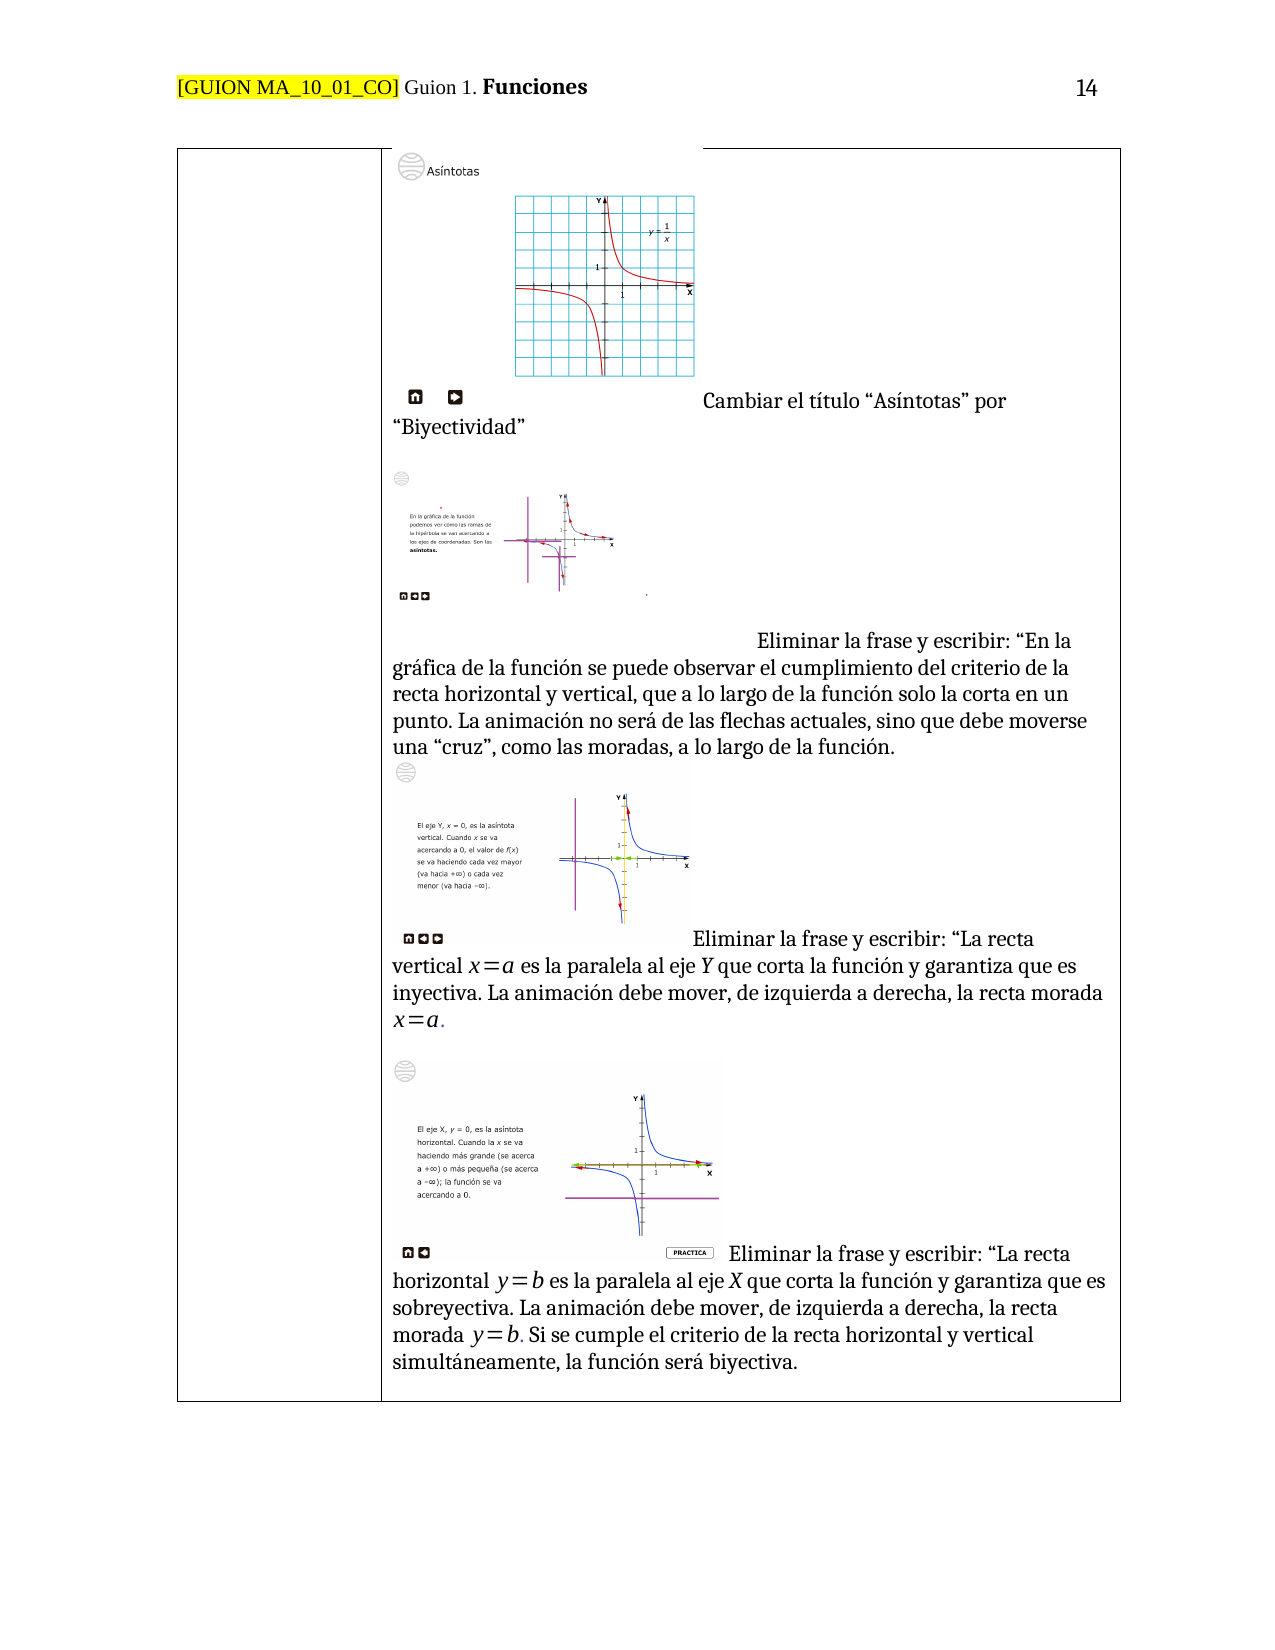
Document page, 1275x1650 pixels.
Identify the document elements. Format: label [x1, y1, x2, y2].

table_cell [178, 149, 381, 1401]
picture [392, 760, 693, 946]
picture [392, 466, 757, 649]
table_cell [382, 149, 1120, 1401]
picture [392, 148, 704, 408]
picture [392, 1059, 724, 1262]
